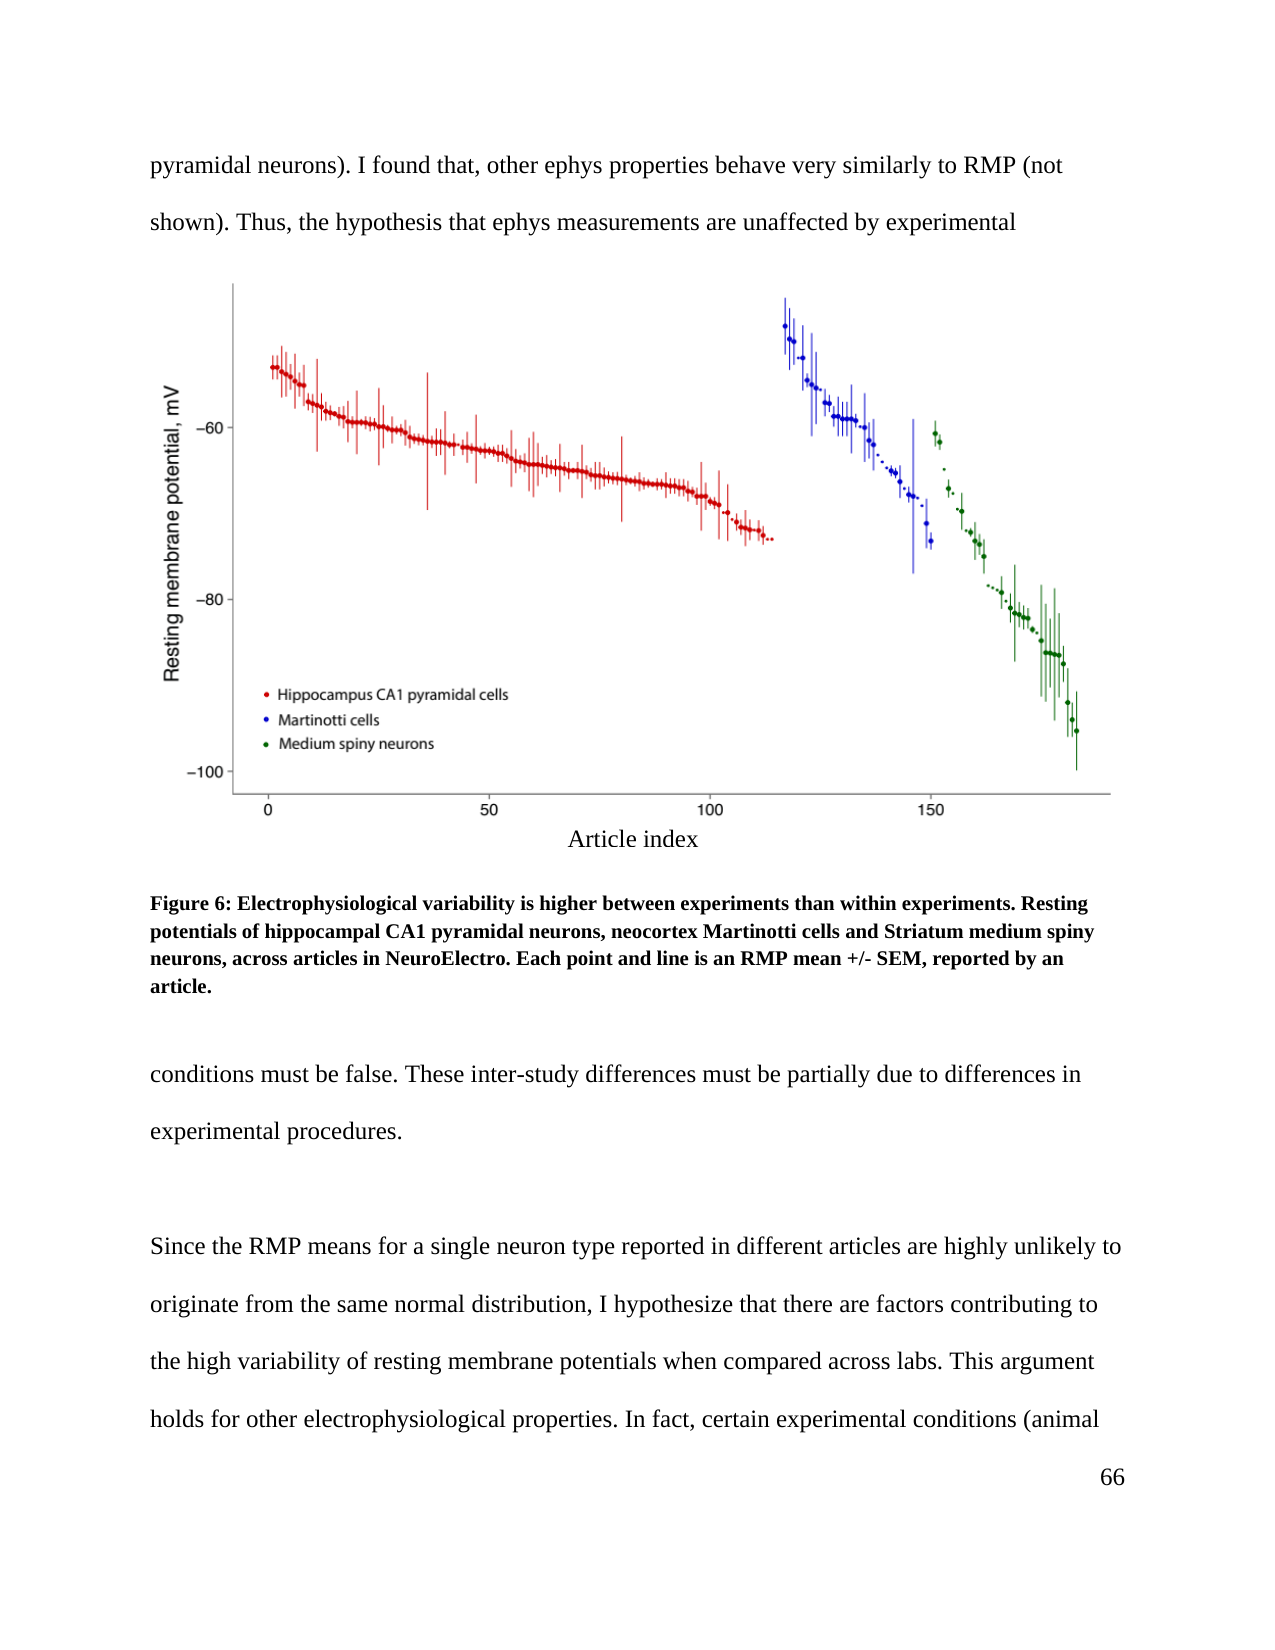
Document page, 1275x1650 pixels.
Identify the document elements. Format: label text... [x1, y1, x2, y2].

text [150, 1231, 1125, 1433]
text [150, 150, 1125, 236]
text Figure 6: Electrophysiological variability is higher between experiments than within experiments. Resting potentials of hippocampal CA1 pyramidal neurons, neocortex Martinotti cells and Striatum medium spiny neurons, across articles in NeuroElectro. Each point and line is an RMP mean +/- SEM, reported by an article. [150, 891, 1125, 998]
text conditions must be false. These inter-study differences must be partially due to differences in experimental procedures. [150, 1059, 1125, 1145]
